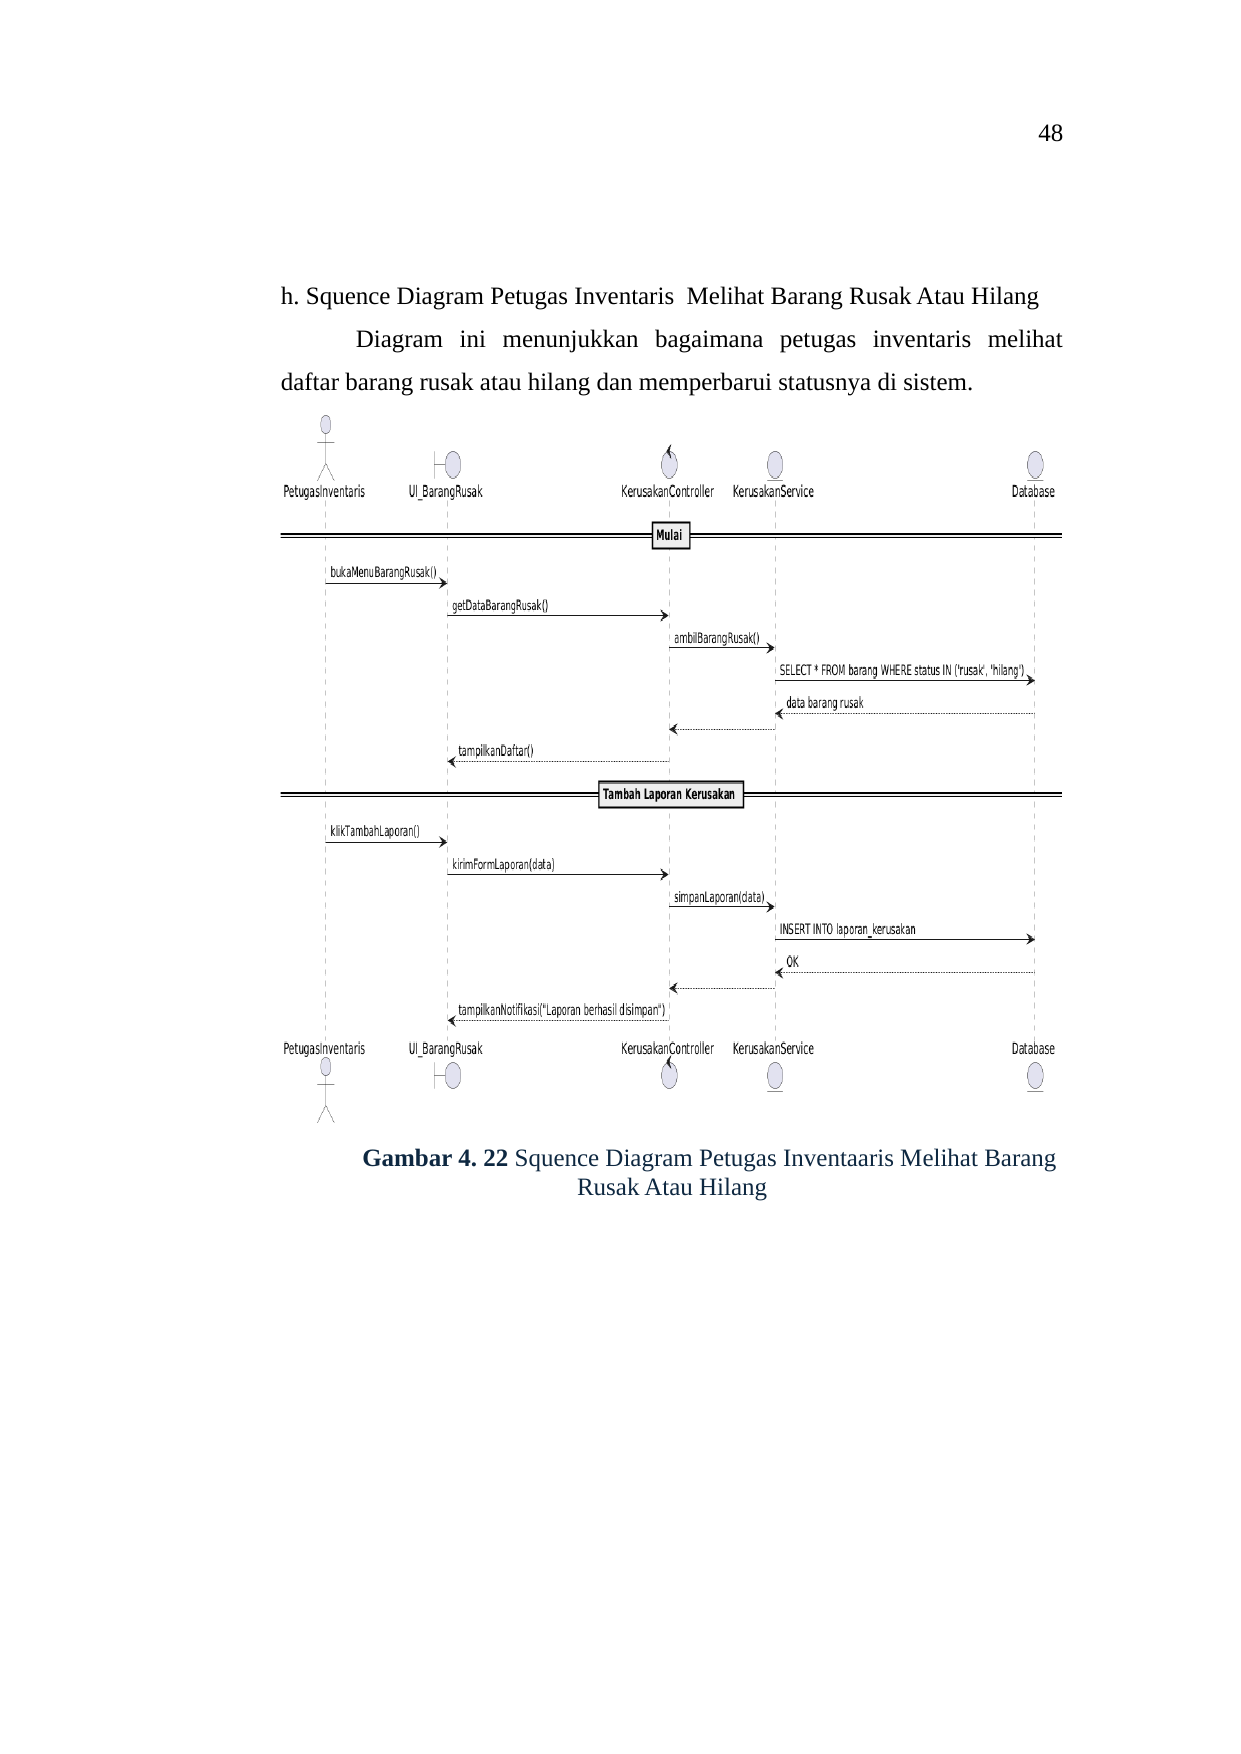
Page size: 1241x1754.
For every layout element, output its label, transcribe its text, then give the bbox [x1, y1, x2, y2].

text Gambar 4. 22 Squence Diagram Petugas Inventaaris Melihat Barang Rusak Atau Hilang [281, 1143, 1063, 1201]
text h. Squence Diagram Petugas Inventaris Melihat Barang Rusak Atau Hilang [281, 281, 1063, 309]
text Diagram ini menunjukkan bagaimana petugas inventaris melihat daftar barang rusak atau hilang dan memperbarui statusnya di sistem. [281, 324, 1063, 396]
picture [280, 410, 1065, 1129]
